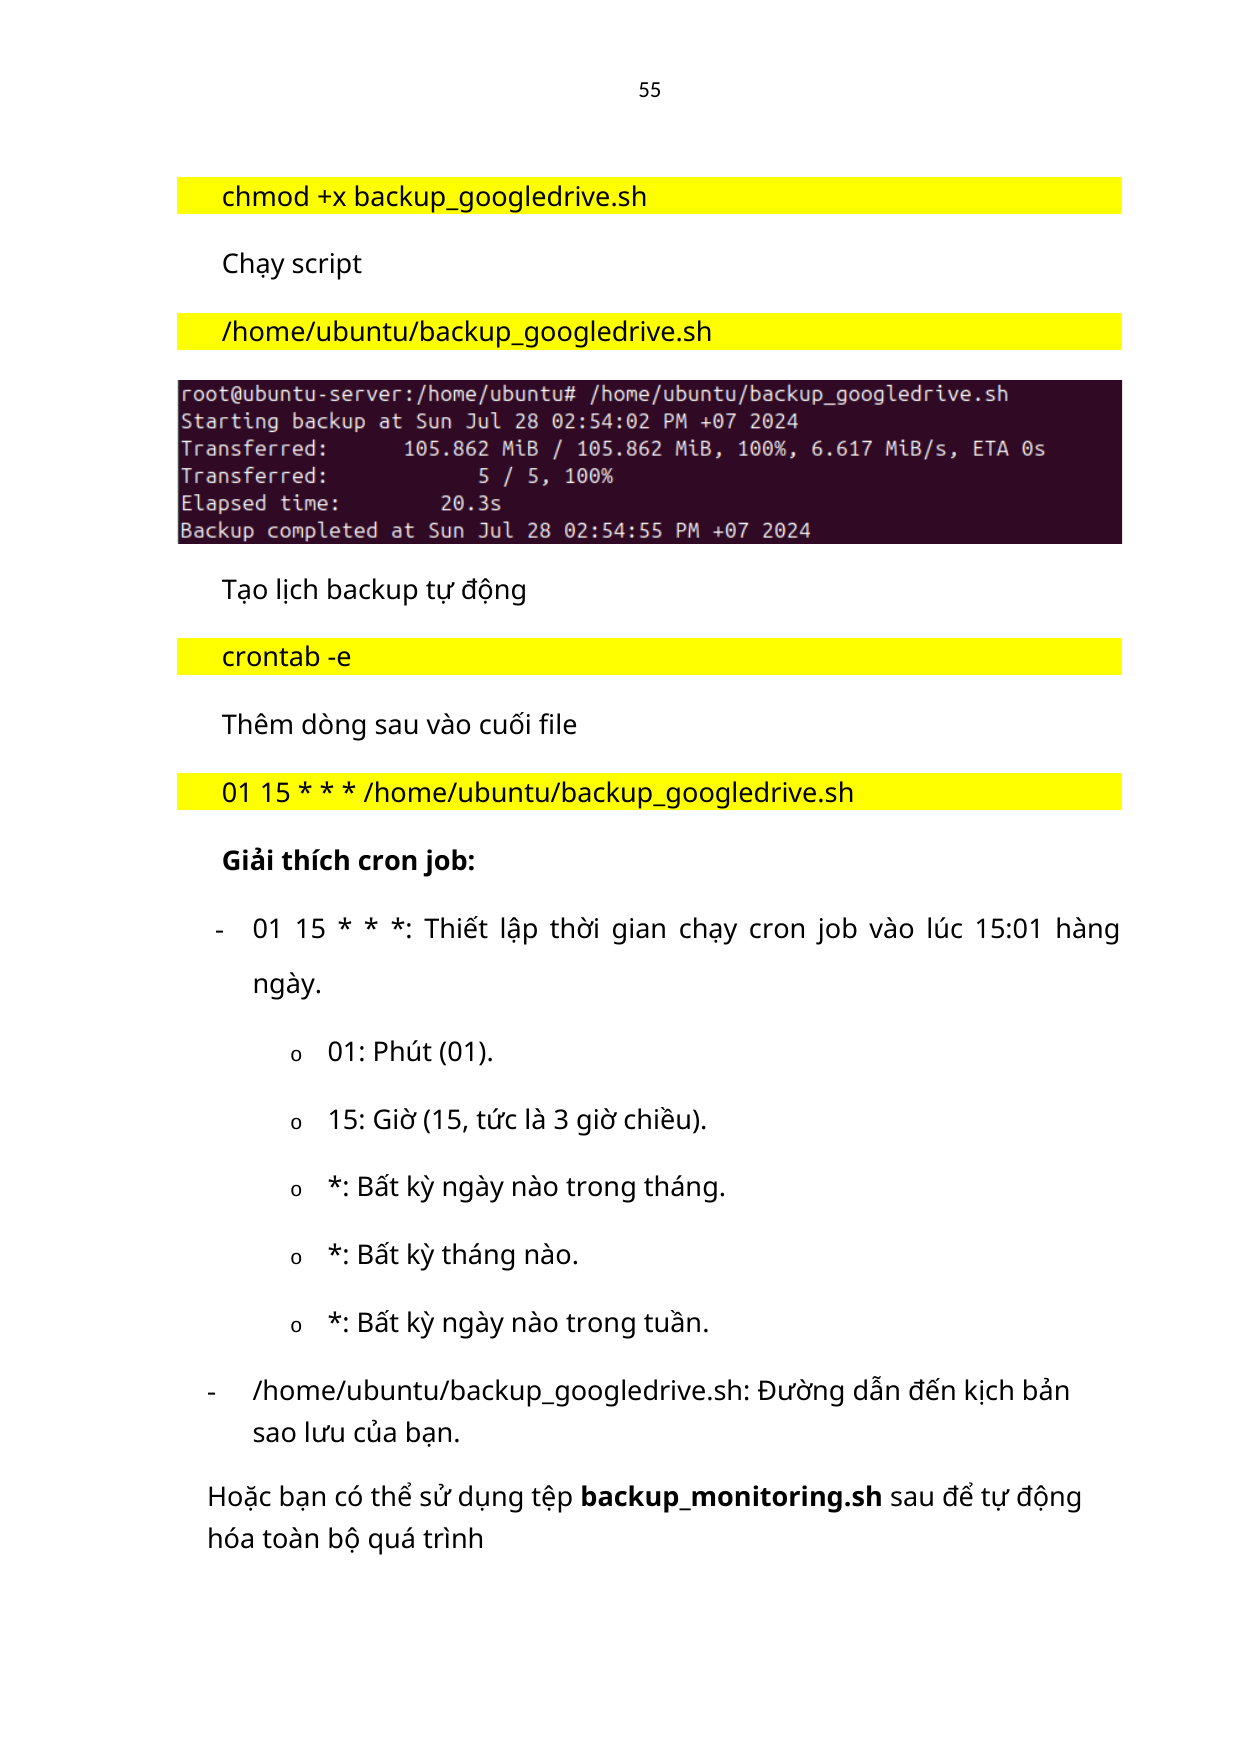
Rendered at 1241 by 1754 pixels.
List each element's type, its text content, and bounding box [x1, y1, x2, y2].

picture [177, 380, 1123, 544]
list 01 15 * * *: Thiết lập thời gian chạy cron job vào lúc 15:01 hàng ngày. [215, 909, 1122, 1001]
list *: Bất kỳ ngày nào trong tuần. [290, 1303, 1122, 1340]
list *: Bất kỳ ngày nào trong tháng. [290, 1168, 1122, 1205]
text Chạy script [177, 245, 1122, 282]
text Tạo lịch backup tự động [177, 570, 1122, 607]
text /home/ubuntu/backup_googledrive.sh [177, 313, 1122, 350]
text Hoặc bạn có thể sử dụng tệp backup_monitoring.sh sau để tự động hóa toàn bộ quá trình [207, 1477, 1122, 1556]
text Thêm dòng sau vào cuối file [177, 706, 1122, 743]
list 15: Giờ (15, tức là 3 giờ chiều). [290, 1100, 1122, 1137]
text chmod +x backup_googledrive.sh [177, 177, 1122, 214]
text 01 15 * * * /home/ubuntu/backup_googledrive.sh [177, 773, 1122, 810]
list 01: Phút (01). [290, 1032, 1122, 1069]
text Giải thích cron job: [177, 841, 1122, 878]
list /home/ubuntu/backup_googledrive.sh: Đường dẫn đến kịch bản sao lưu của bạn. [207, 1371, 1122, 1451]
text crontab -e [177, 638, 1122, 675]
list *: Bất kỳ tháng nào. [290, 1236, 1122, 1273]
